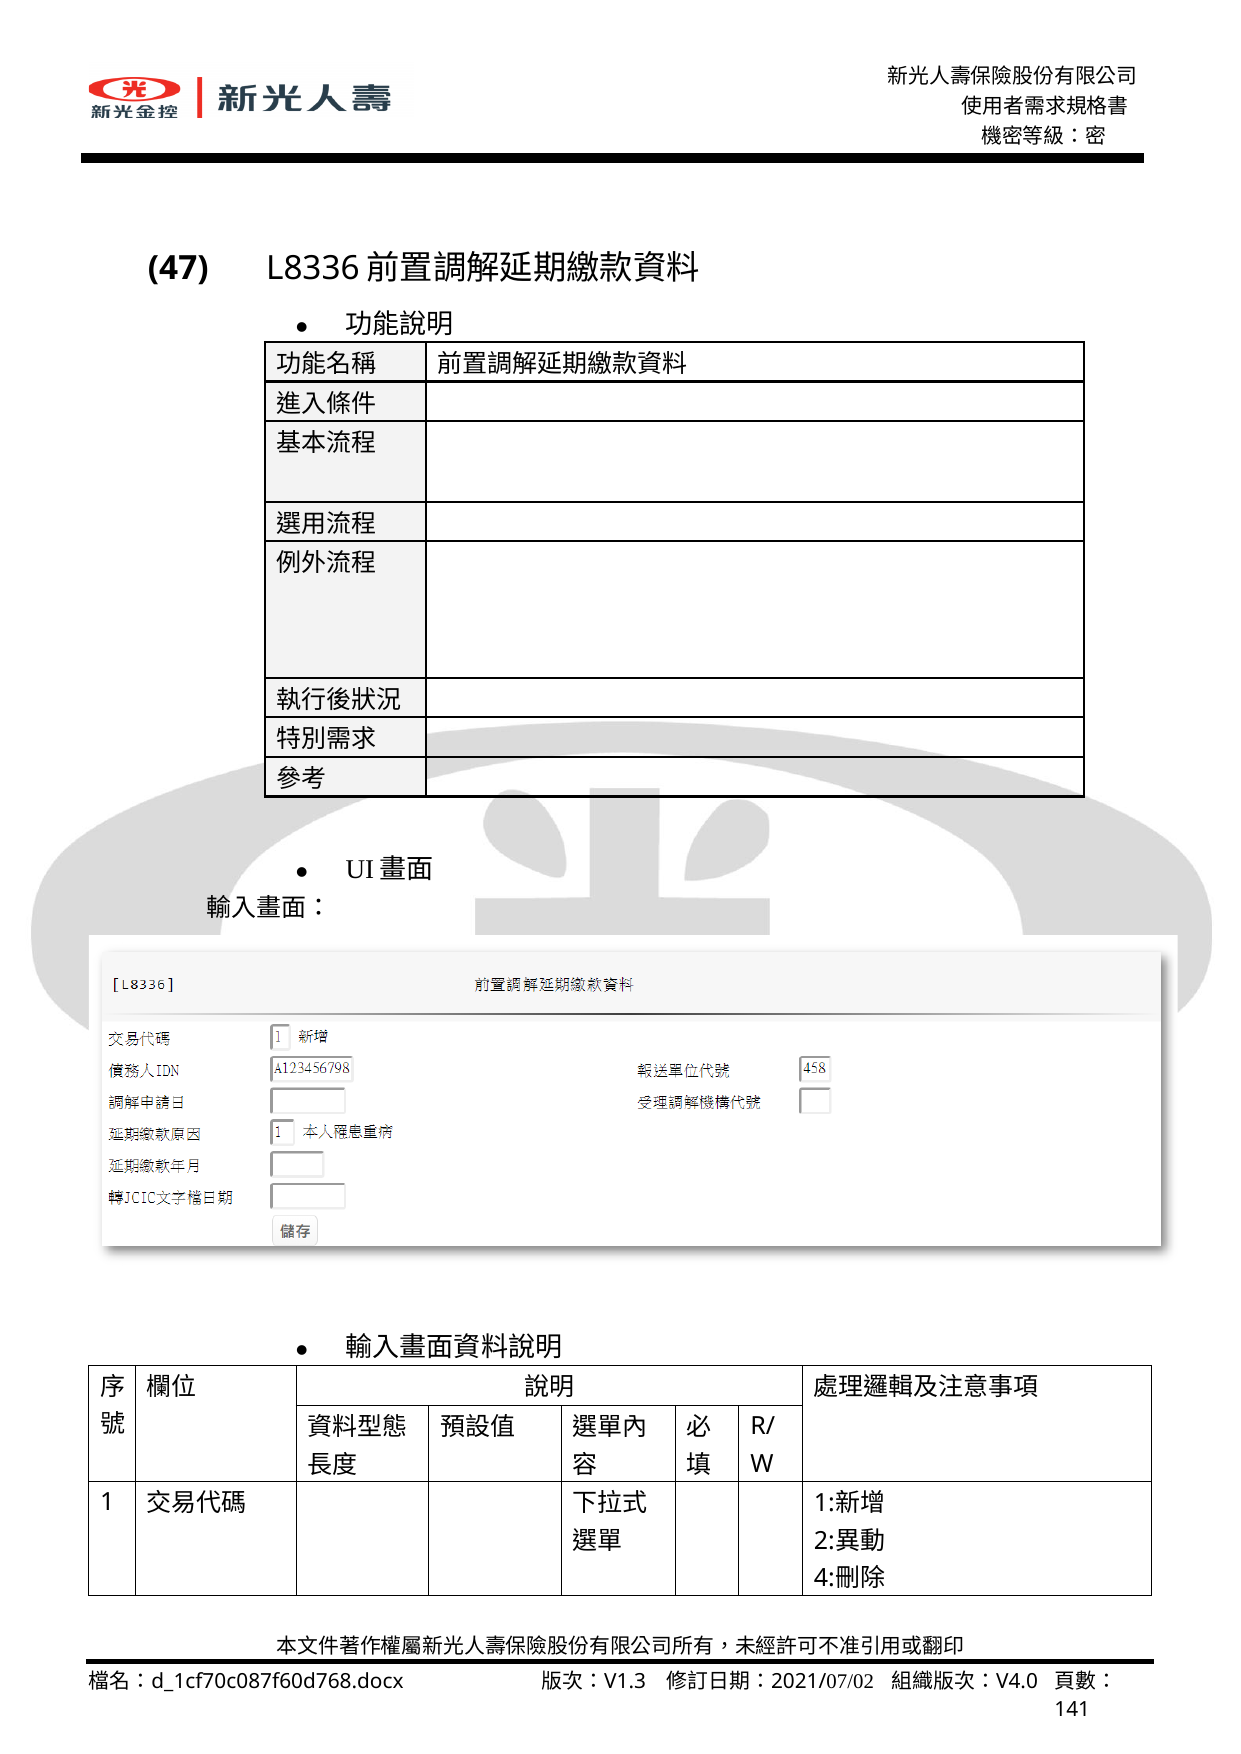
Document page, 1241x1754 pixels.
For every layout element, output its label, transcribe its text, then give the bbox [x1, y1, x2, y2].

picture [88, 61, 414, 118]
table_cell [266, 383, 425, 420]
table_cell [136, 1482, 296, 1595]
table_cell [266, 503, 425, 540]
picture [25, 713, 1215, 1266]
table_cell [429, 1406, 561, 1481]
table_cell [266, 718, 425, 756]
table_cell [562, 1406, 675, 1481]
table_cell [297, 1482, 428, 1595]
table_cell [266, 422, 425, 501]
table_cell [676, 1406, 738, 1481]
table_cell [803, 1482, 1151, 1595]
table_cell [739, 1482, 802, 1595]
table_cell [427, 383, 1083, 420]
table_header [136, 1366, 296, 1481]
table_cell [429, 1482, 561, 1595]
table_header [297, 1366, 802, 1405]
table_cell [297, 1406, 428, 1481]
text 輸入畫面： [207, 887, 1152, 924]
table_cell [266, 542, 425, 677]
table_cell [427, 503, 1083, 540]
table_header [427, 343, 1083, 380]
list UI畫面 [295, 847, 1152, 887]
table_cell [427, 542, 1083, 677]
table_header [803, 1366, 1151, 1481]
list 輸入畫面資料說明 [295, 1325, 1152, 1365]
subtitle L8336前置調解延期繳款資料 [148, 241, 1152, 289]
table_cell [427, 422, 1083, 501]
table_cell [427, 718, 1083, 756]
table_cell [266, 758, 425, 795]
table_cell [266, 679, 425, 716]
list 功能說明 [295, 302, 1152, 341]
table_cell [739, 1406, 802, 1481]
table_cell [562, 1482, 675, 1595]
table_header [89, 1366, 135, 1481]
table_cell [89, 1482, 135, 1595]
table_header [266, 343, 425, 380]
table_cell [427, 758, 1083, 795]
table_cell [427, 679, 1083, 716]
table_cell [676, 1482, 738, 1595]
